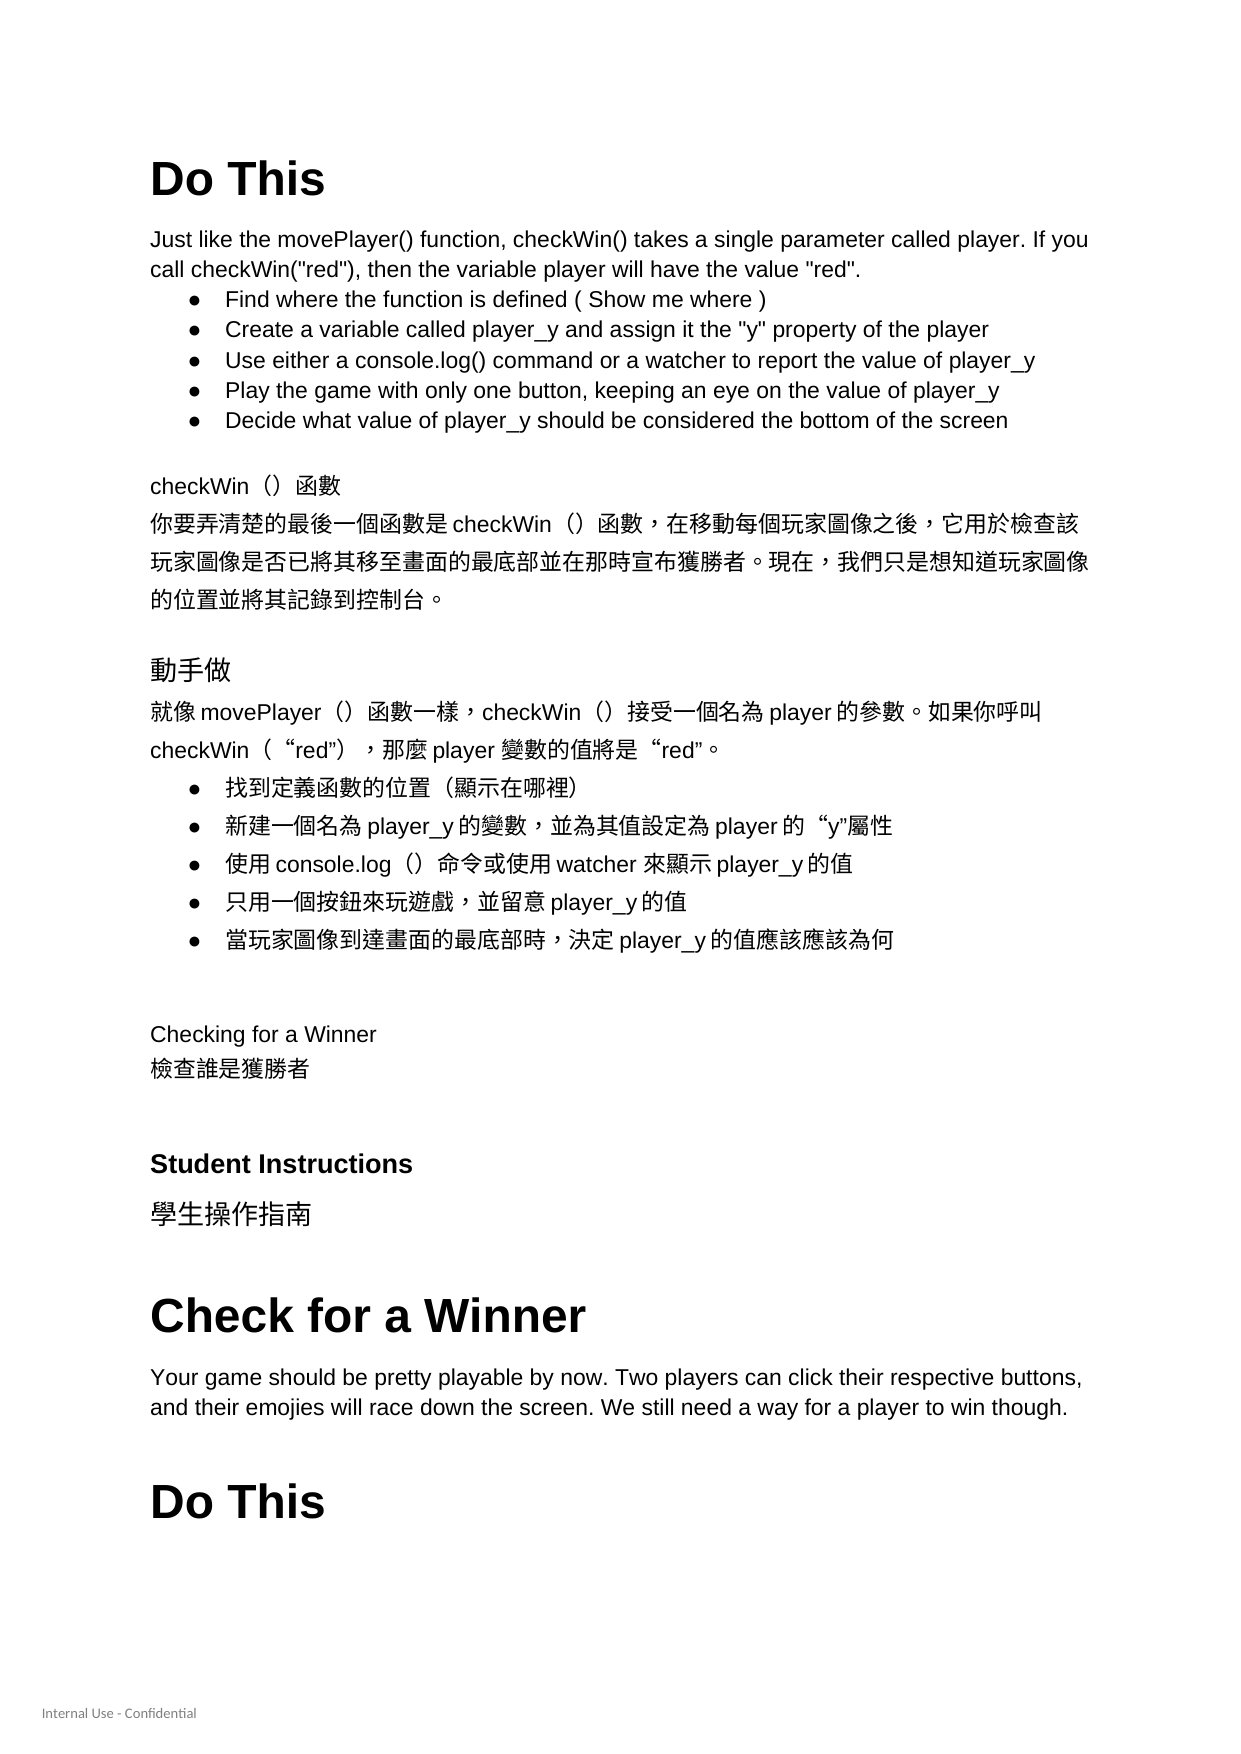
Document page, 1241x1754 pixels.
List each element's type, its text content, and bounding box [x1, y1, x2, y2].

text 檢查誰是獲勝者 [150, 1051, 1090, 1084]
text Your game should be pretty playable by now. Two players can click their respective buttons, and their emojies will race down the screen. We still need a way for a player to win though. [150, 1363, 1090, 1420]
subtitle Do This [150, 1474, 1090, 1529]
list Use either a console.log() command or a watcher to report the value of player_y [187, 347, 1090, 373]
text Checking for a Winner [150, 1021, 1090, 1047]
text 動手做 就像movePlayer（）函數一樣，checkWin（）接受一個名為player的參數。如果你呼叫checkWin（“red”），那麼player 變數的值將是“red”。 [150, 649, 1090, 765]
list Decide what value of player_y should be considered the bottom of the screen [187, 407, 1090, 433]
list Find where the function is defined ( Show me where ) [187, 286, 1090, 313]
text checkWin（）函數 你要弄清楚的最後一個函數是checkWin（）函數，在移動每個玩家圖像之後，它用於檢查該玩家圖像是否已將其移至畫面的最底部並在那時宣布獲勝者。現在，我們只是想知道玩家圖像的位置並將其記錄到控制台。 [150, 467, 1090, 645]
subtitle Student Instructions [150, 1148, 1090, 1179]
list 使用console.log（）命令或使用watcher 來顯示player_y的值 [187, 846, 1090, 879]
text Just like the movePlayer() function, checkWin() takes a single parameter called player. If you call checkWin("red"), then the variable player will have the value "red". [150, 226, 1090, 282]
list 當玩家圖像到達畫面的最底部時，決定player_y的值應該應該為何 [187, 922, 1090, 955]
list 找到定義函數的位置（顯示在哪裡） [187, 769, 1090, 803]
subtitle Check for a Winner [150, 1288, 1090, 1343]
subtitle Do This [150, 150, 1090, 205]
list Play the game with only one button, keeping an eye on the value of player_y [187, 377, 1090, 403]
list 只用一個按鈕來玩遊戲，並留意player_y的值 [187, 884, 1090, 917]
text 學生操作指南 [150, 1193, 1090, 1232]
list 新建一個名為player_y的變數，並為其值設定為player的“y”屬性 [187, 808, 1090, 841]
list Create a variable called player_y and assign it the "y" property of the player [187, 316, 1090, 343]
